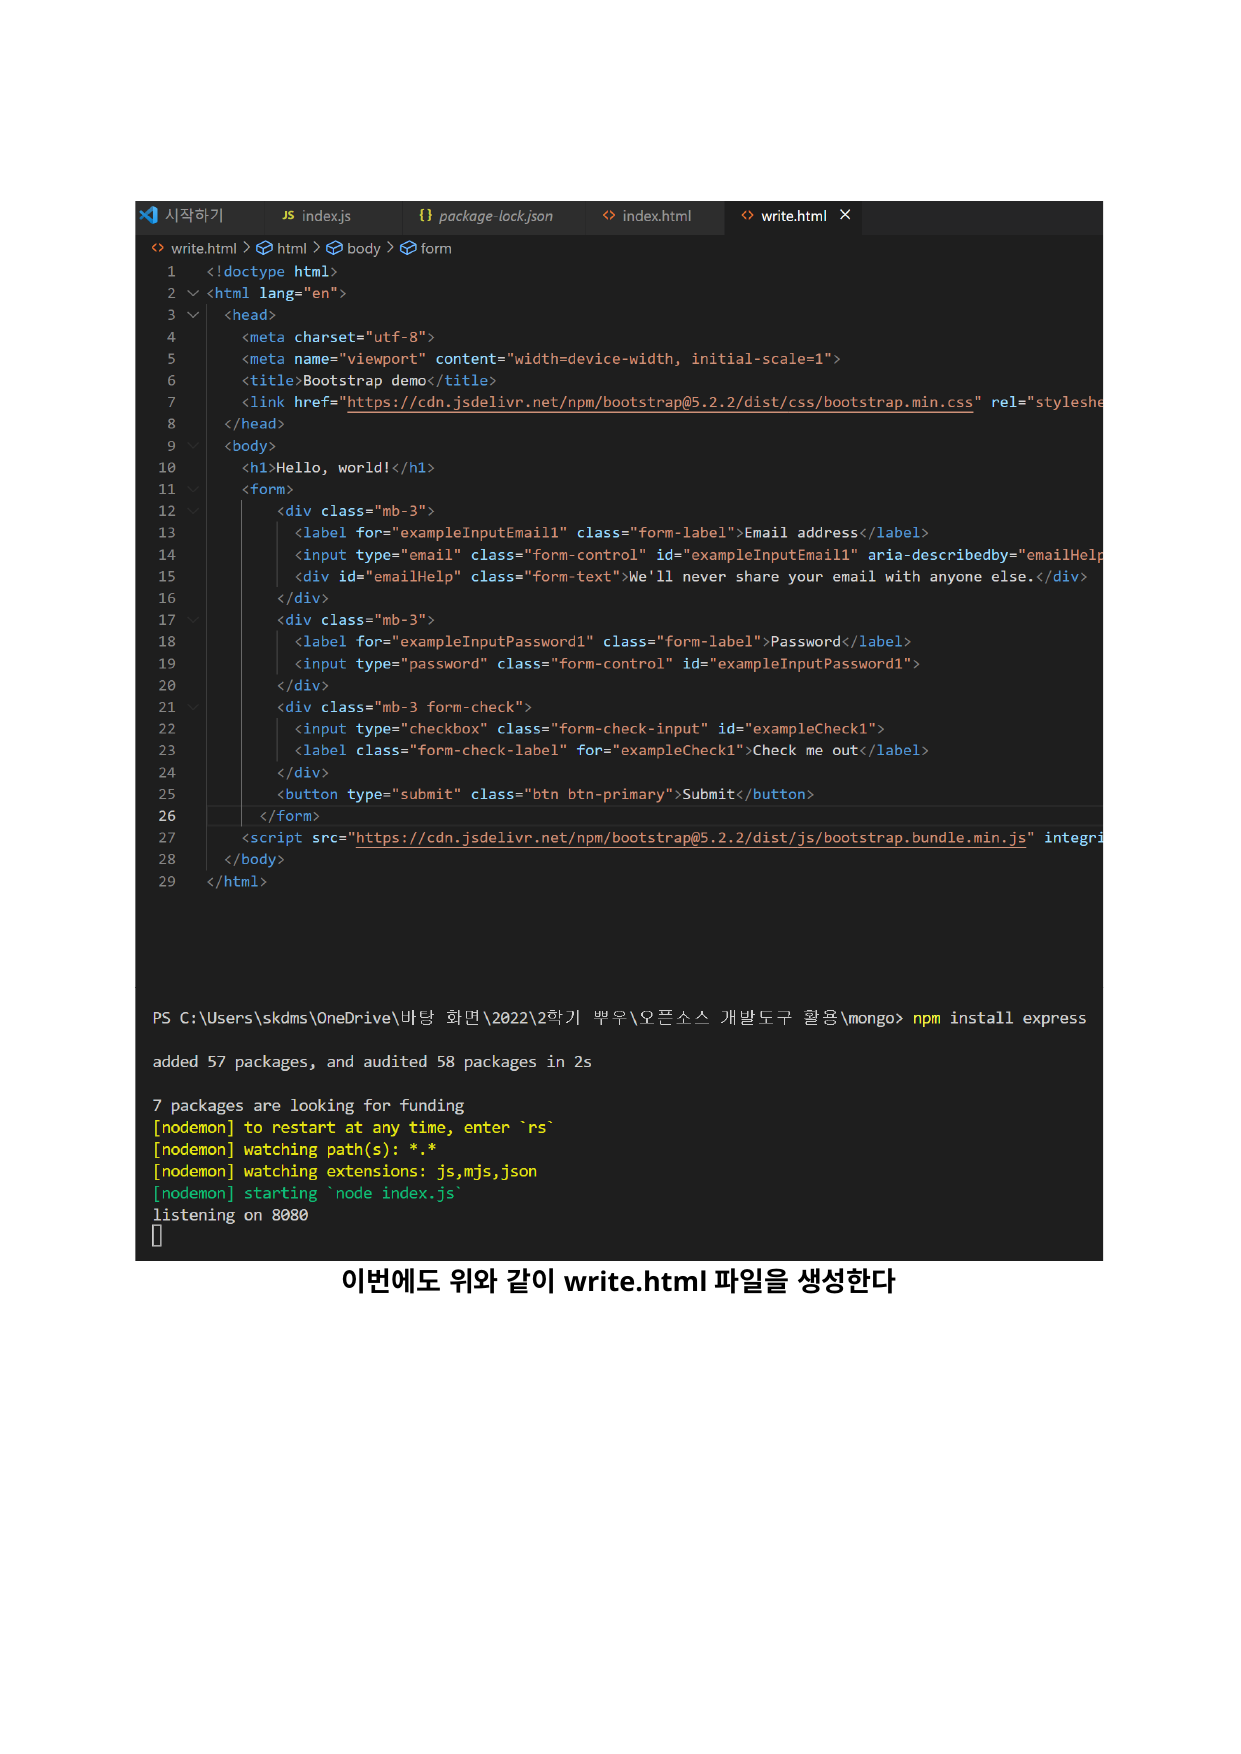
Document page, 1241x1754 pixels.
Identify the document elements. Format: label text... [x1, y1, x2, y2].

picture [135, 201, 1104, 1261]
text 이번에도 위와 같이 write.html 파일을 생성한다 [135, 1261, 1103, 1300]
